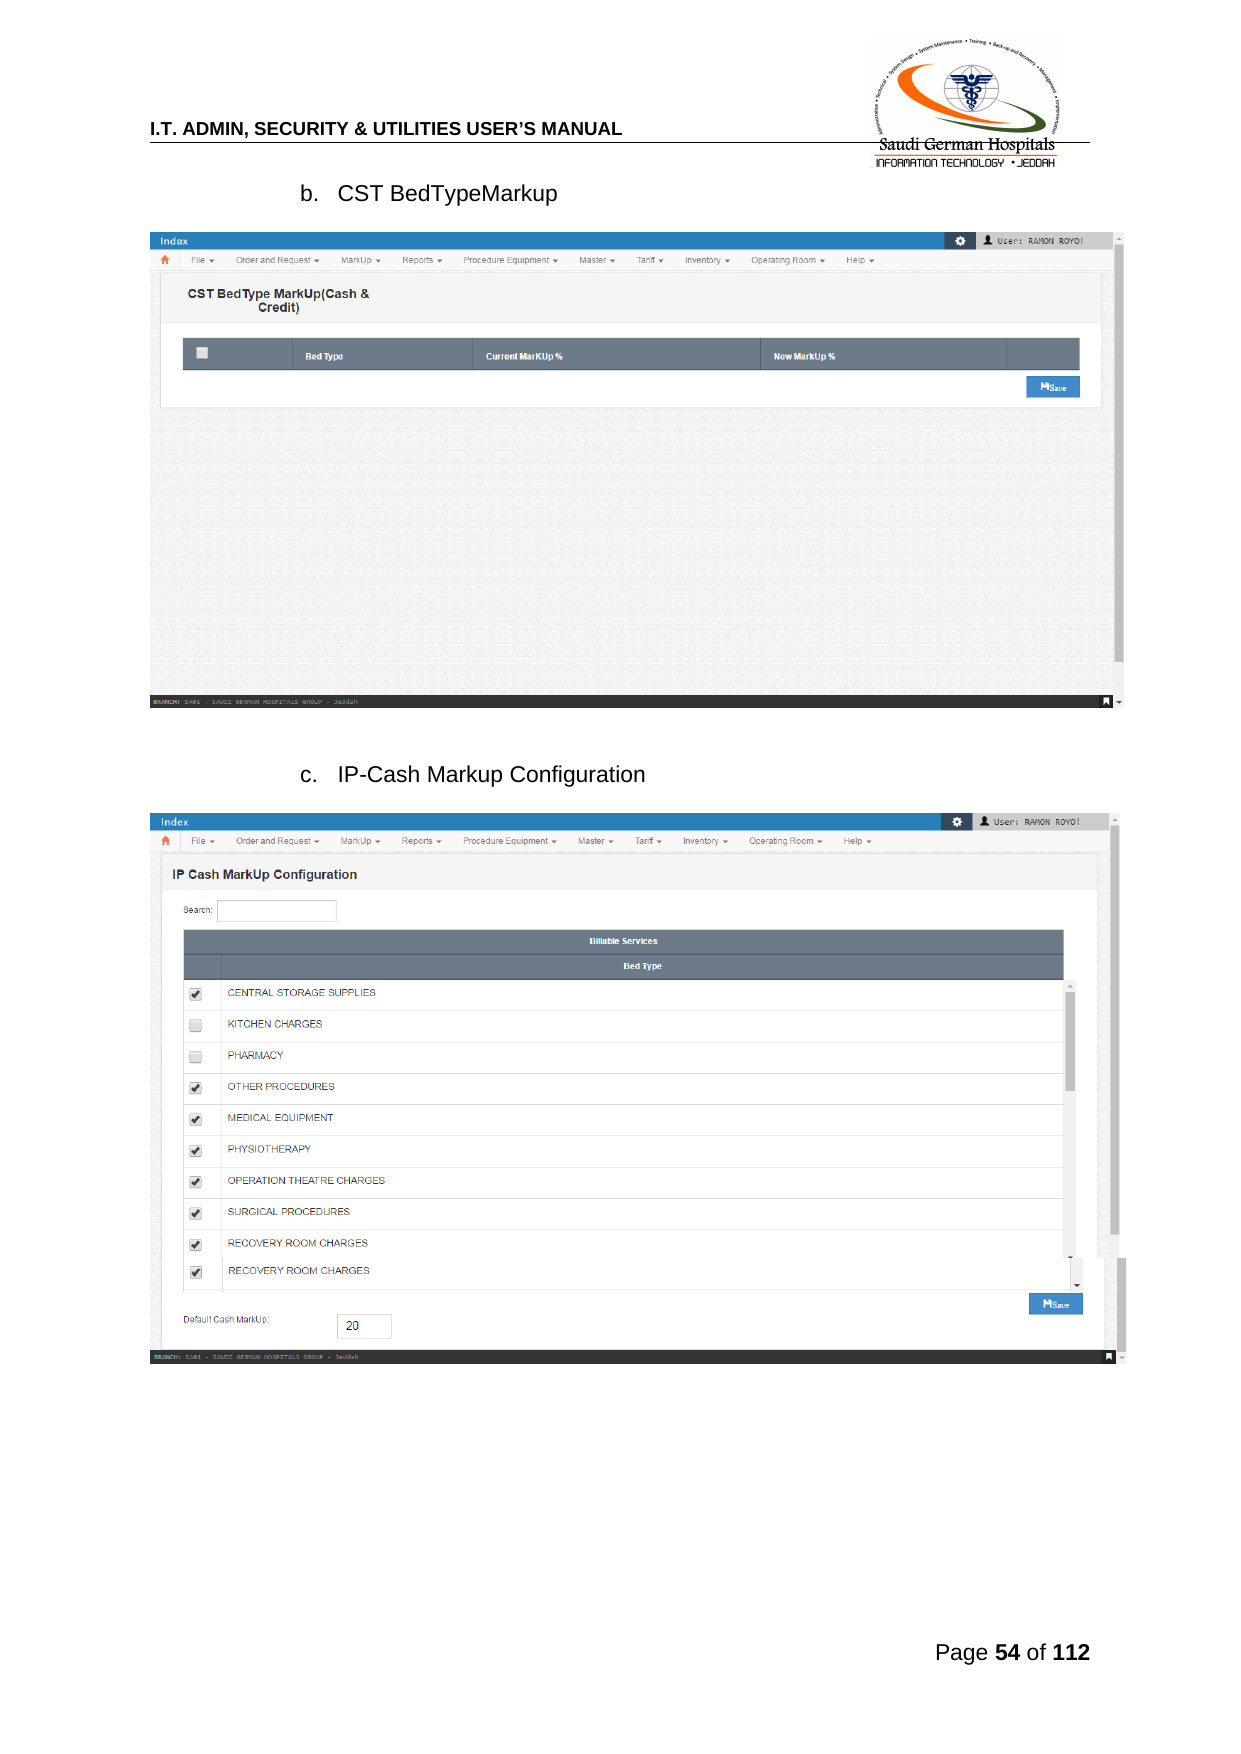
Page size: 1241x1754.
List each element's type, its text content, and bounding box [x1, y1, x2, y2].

list IP-Cash Markup Configuration [300, 761, 1090, 787]
list CST BedTypeMarkup [300, 180, 1090, 206]
picture [150, 232, 1124, 708]
picture [150, 813, 1127, 1364]
picture [869, 143, 1064, 168]
picture [869, 37, 1064, 142]
